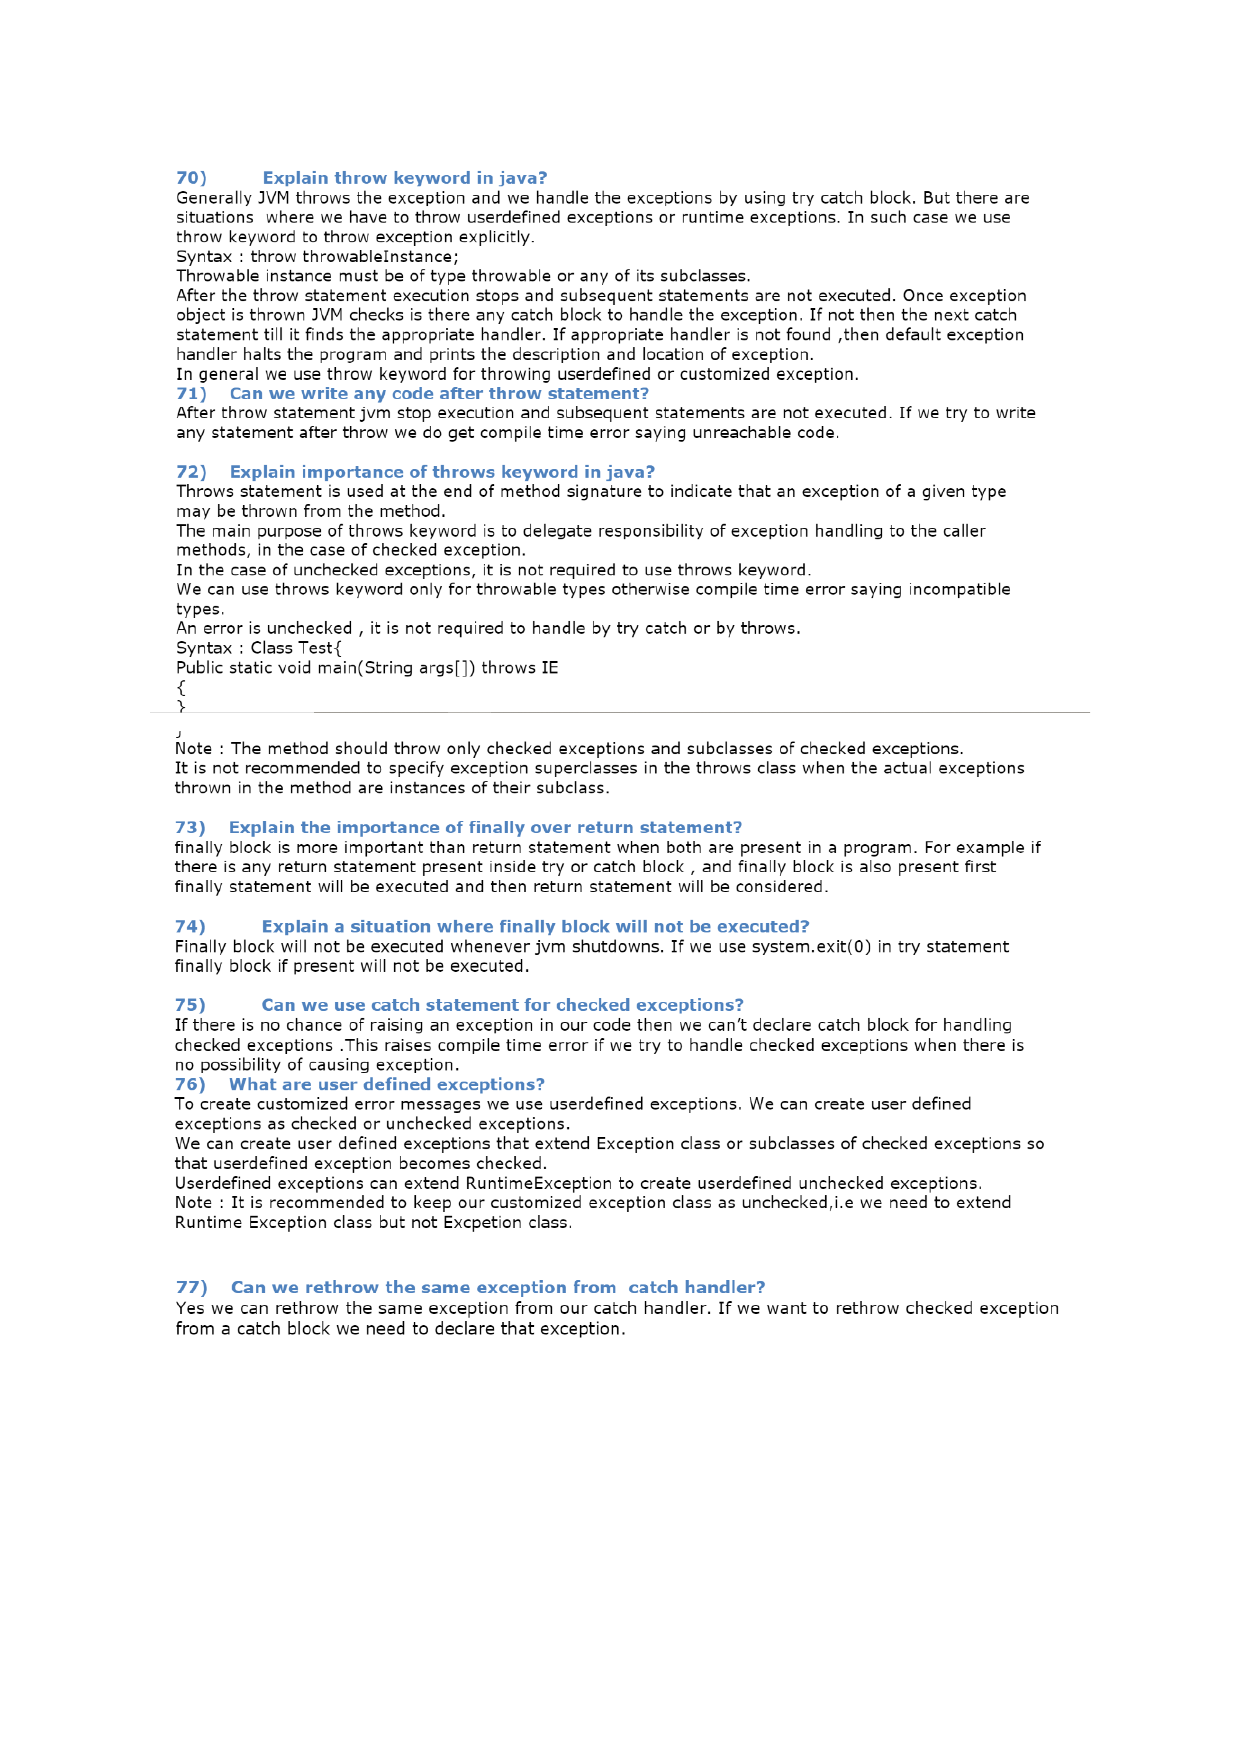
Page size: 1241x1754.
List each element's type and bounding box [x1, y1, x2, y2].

picture [150, 1262, 1091, 1378]
picture [150, 150, 1091, 713]
picture [150, 731, 1091, 1244]
